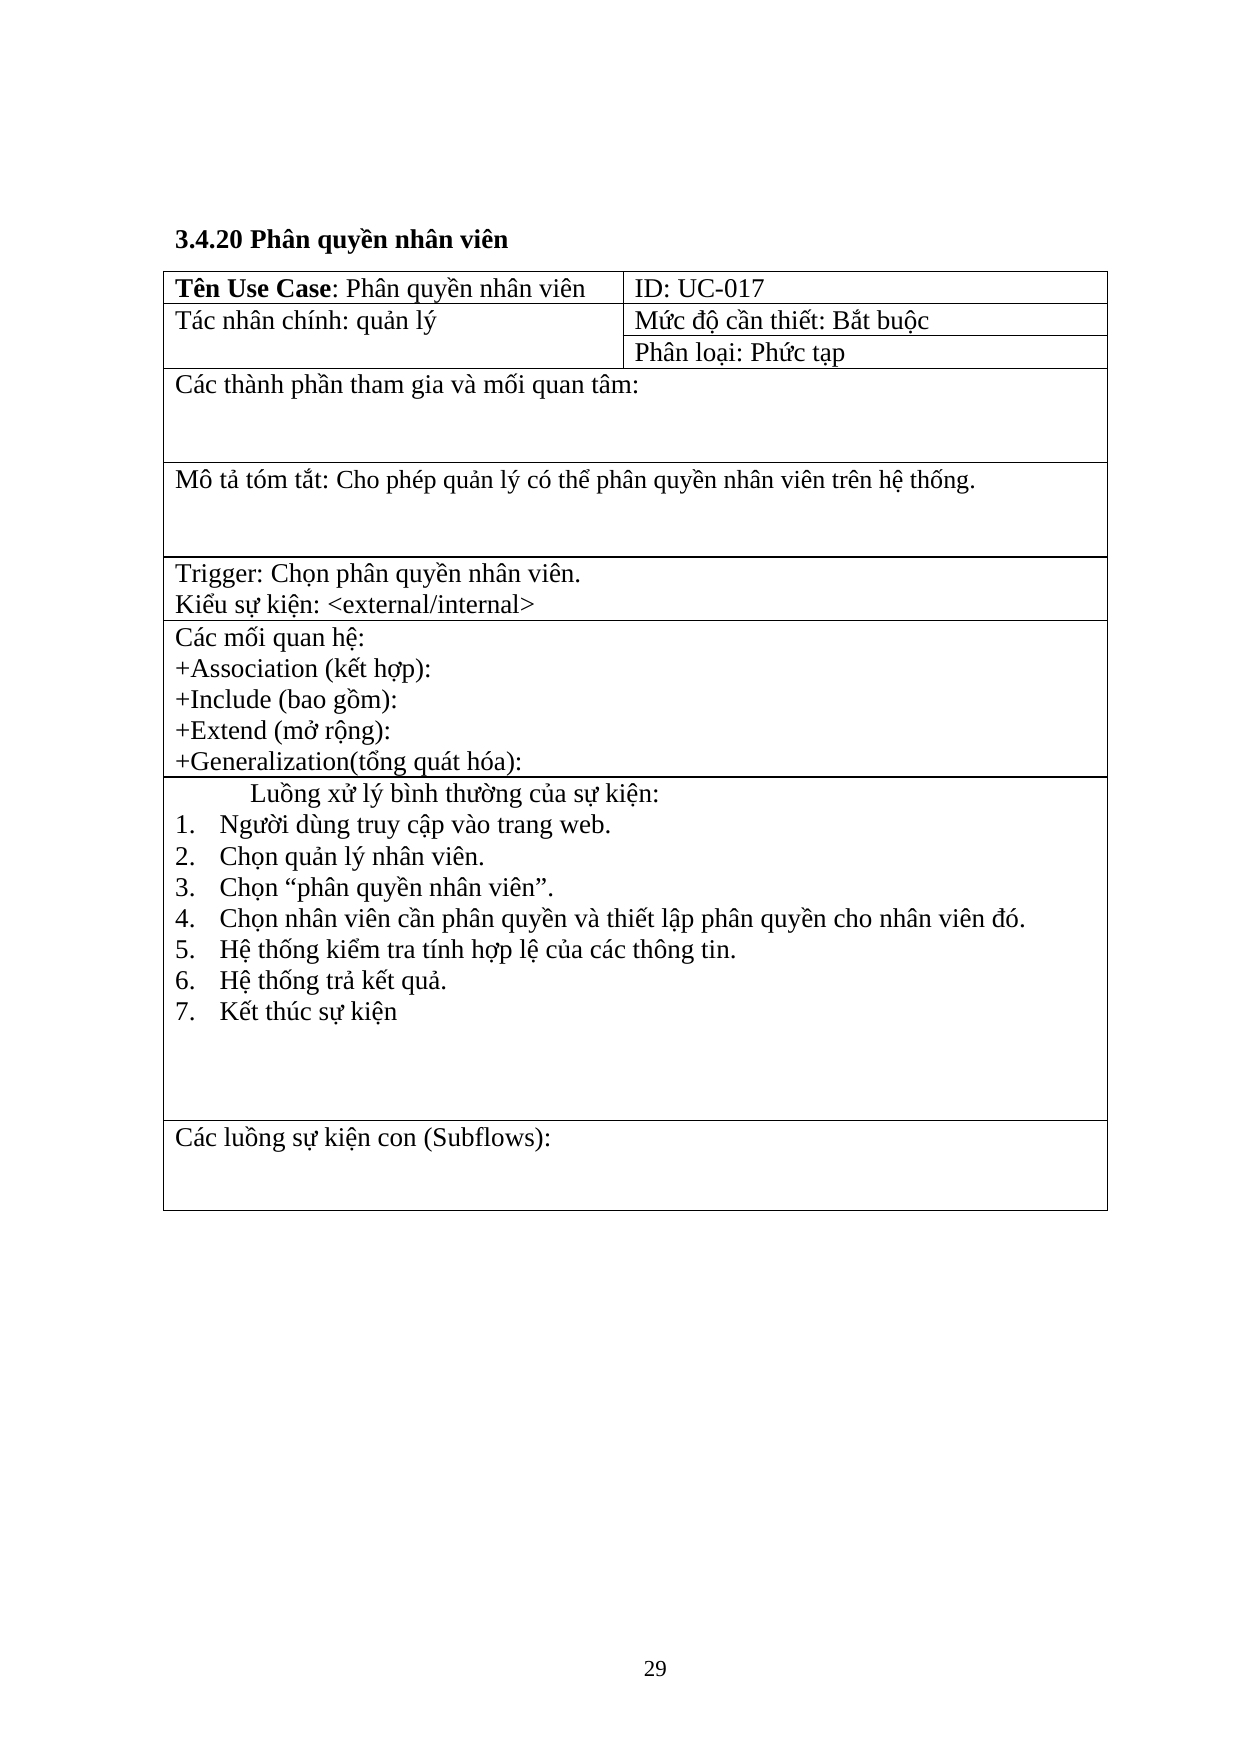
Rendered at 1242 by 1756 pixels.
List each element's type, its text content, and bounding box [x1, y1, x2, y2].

table_cell Tác nhân chính: quản lý [164, 304, 623, 367]
table_cell Mô tả tóm tắt: Cho phép quản lý có thể phân quyền nhân viên trên hệ thống. [164, 463, 1107, 556]
table_cell Các thành phần tham gia và mối quan tâm: [164, 369, 1107, 462]
subtitle Phân quyền nhân viên [175, 223, 1135, 254]
table_header Tên Use Case: Phân quyền nhân viên [164, 272, 623, 303]
table_cell Luồng xử lý bình thường của sự kiện: Người dùng truy cập vào trang web. Chọn quản lý nhân viên. Chọn “phân quyền nhân viên”. Chọn nhân viên cần phân quyền và thiết lập phân quyền cho nhân viên đó. Hệ thống kiểm tra tính hợp lệ của các thông tin. Hệ thống trả kết quả. Kết thúc sự kiện [164, 778, 1107, 1120]
table_header ID: UC-017 [624, 272, 1107, 303]
table_cell Trigger: Chọn phân quyền nhân viên. Kiểu sự kiện: <external/internal> [164, 558, 1107, 620]
table_cell Các mối quan hệ: +Association (kết hợp): +Include (bao gồm): +Extend (mở rộng): +Generalization(tổng quát hóa): [164, 621, 1107, 776]
table_cell Các luồng sự kiện con (Subflows): [164, 1121, 1107, 1210]
table_cell Mức độ cần thiết: Bắt buộc [624, 304, 1107, 335]
table_cell Phân loại: Phức tạp [624, 336, 1107, 367]
